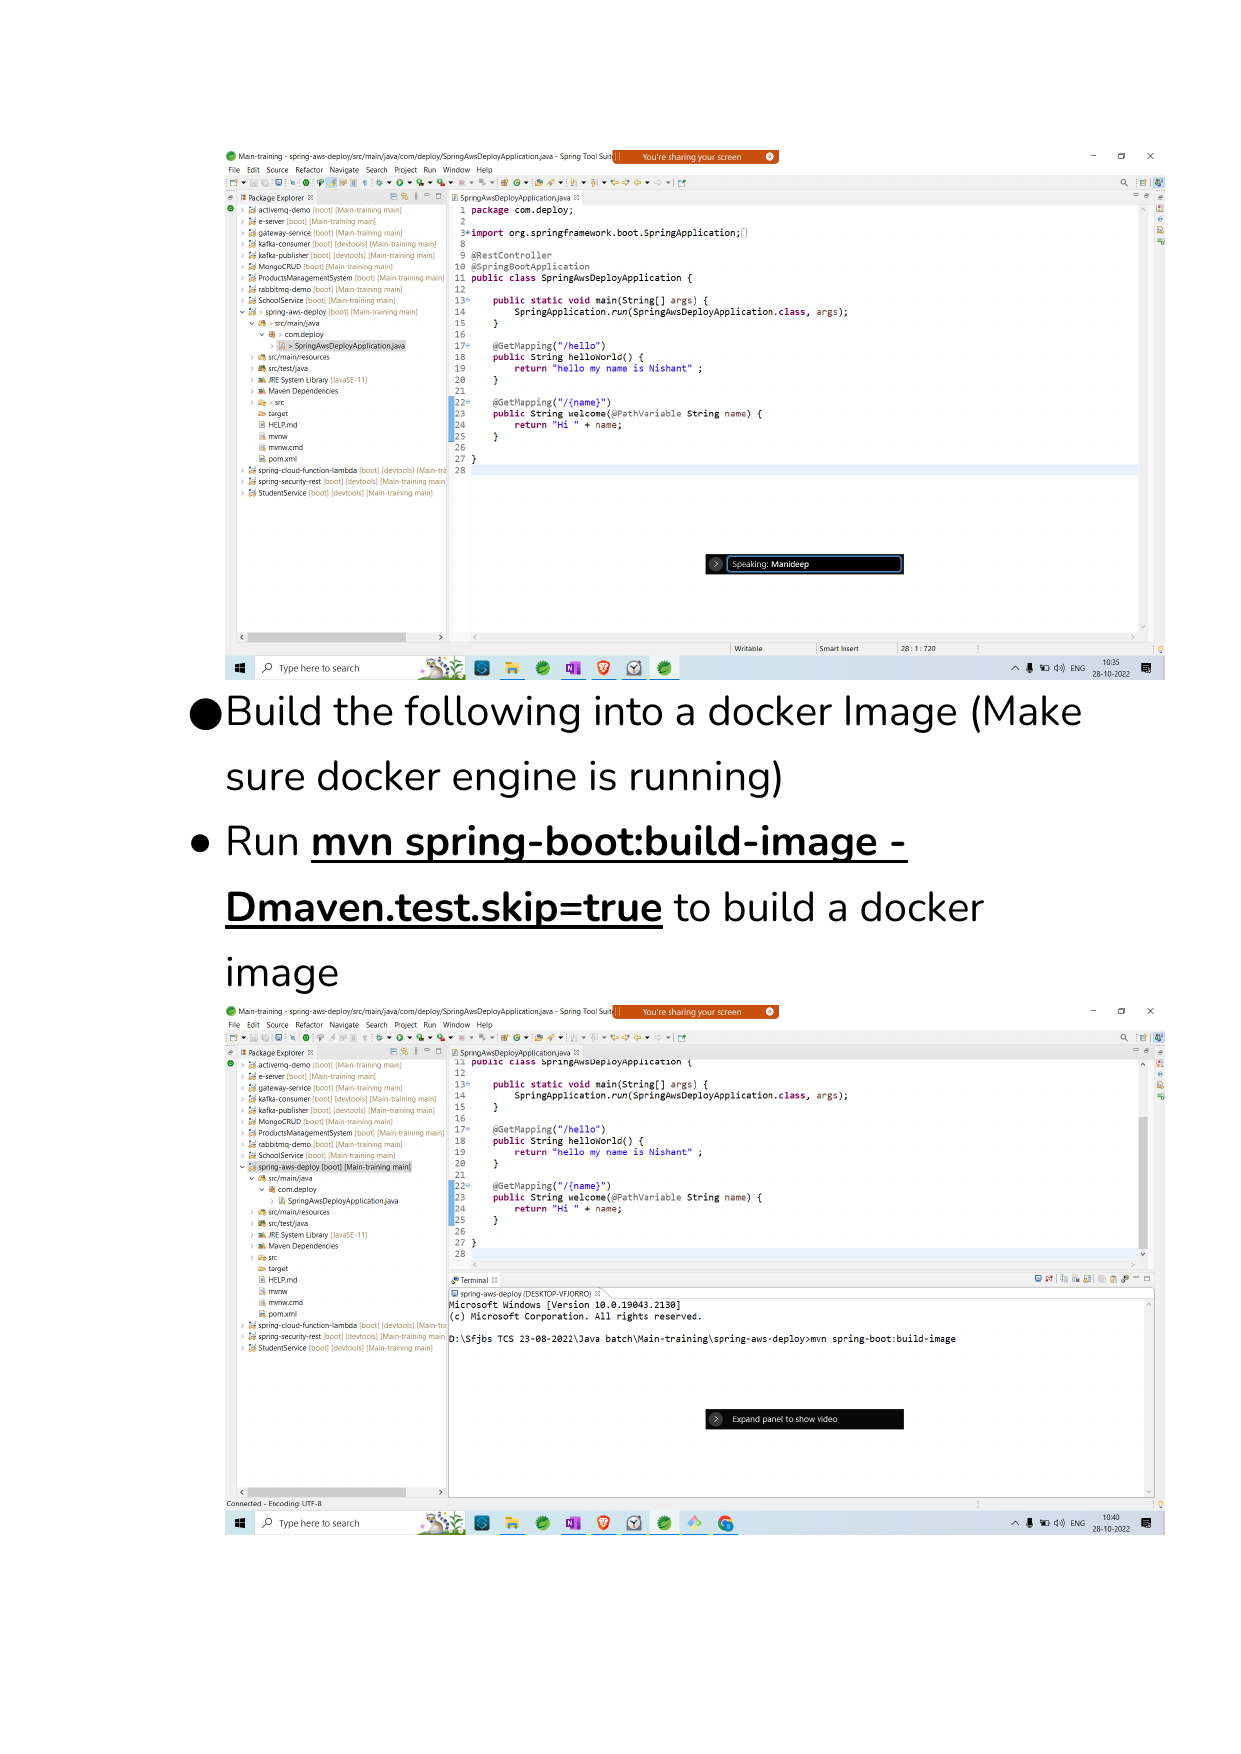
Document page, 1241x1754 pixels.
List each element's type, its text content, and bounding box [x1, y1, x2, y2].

list Build the following into a docker Image (Make sure docker engine is running) [187, 683, 1090, 805]
picture [225, 150, 1166, 680]
picture [225, 1005, 1166, 1535]
